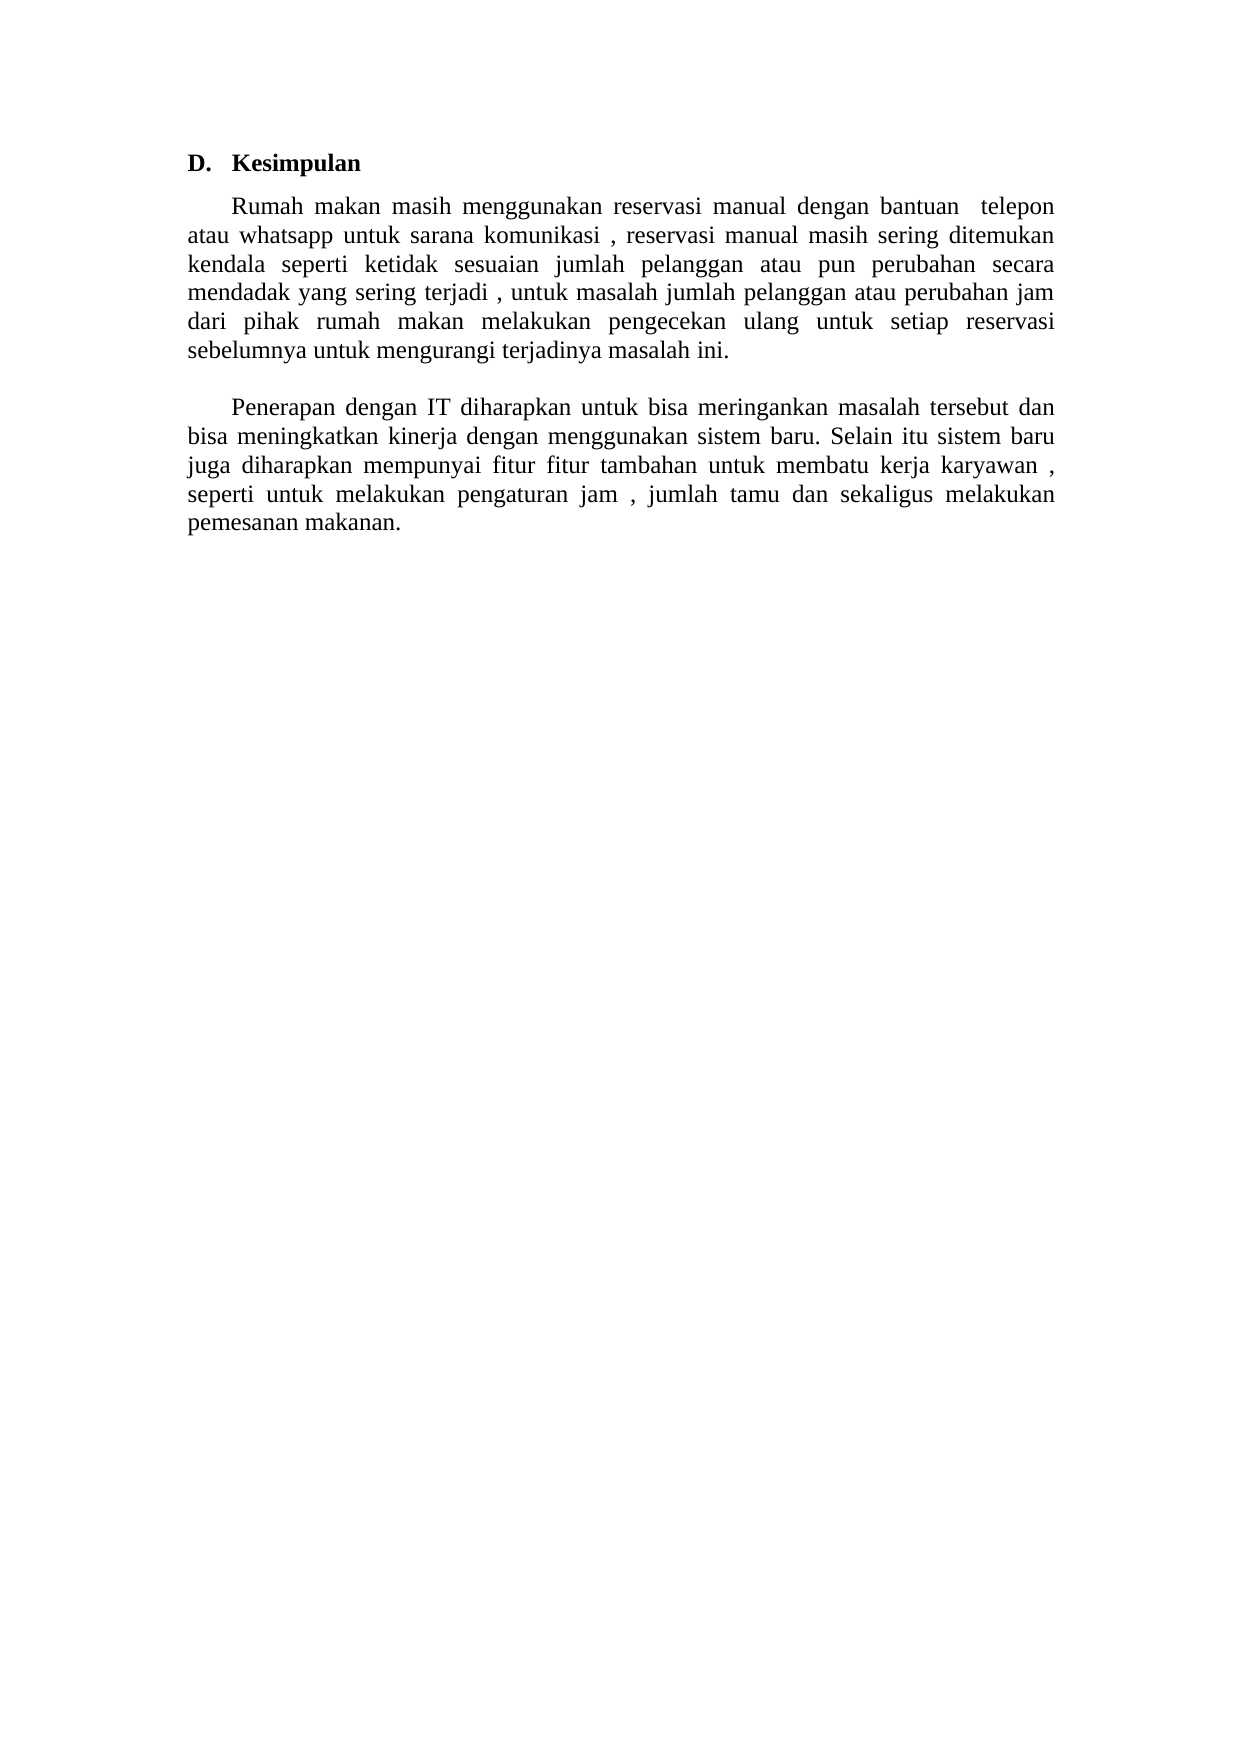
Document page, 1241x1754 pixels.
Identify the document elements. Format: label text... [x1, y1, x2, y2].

text Rumah makan masih menggunakan reservasi manual dengan bantuan telepon atau whatsapp untuk sarana komunikasi , reservasi manual masih sering ditemukan kendala seperti ketidak sesuaian jumlah pelanggan atau pun perubahan secara mendadak yang sering terjadi , untuk masalah jumlah pelanggan atau perubahan jam dari pihak rumah makan melakukan pengecekan ulang untuk setiap reservasi sebelumnya untuk mengurangi terjadinya masalah ini. [187, 191, 1056, 364]
text Penerapan dengan IT diharapkan untuk bisa meringankan masalah tersebut dan bisa meningkatkan kinerja dengan menggunakan sistem baru. Selain itu sistem baru juga diharapkan mempunyai fitur fitur tambahan untuk membatu kerja karyawan , seperti untuk melakukan pengaturan jam , jumlah tamu dan sekaligus melakukan pemesanan makanan. [187, 392, 1056, 536]
subtitle Kesimpulan [187, 148, 1119, 177]
